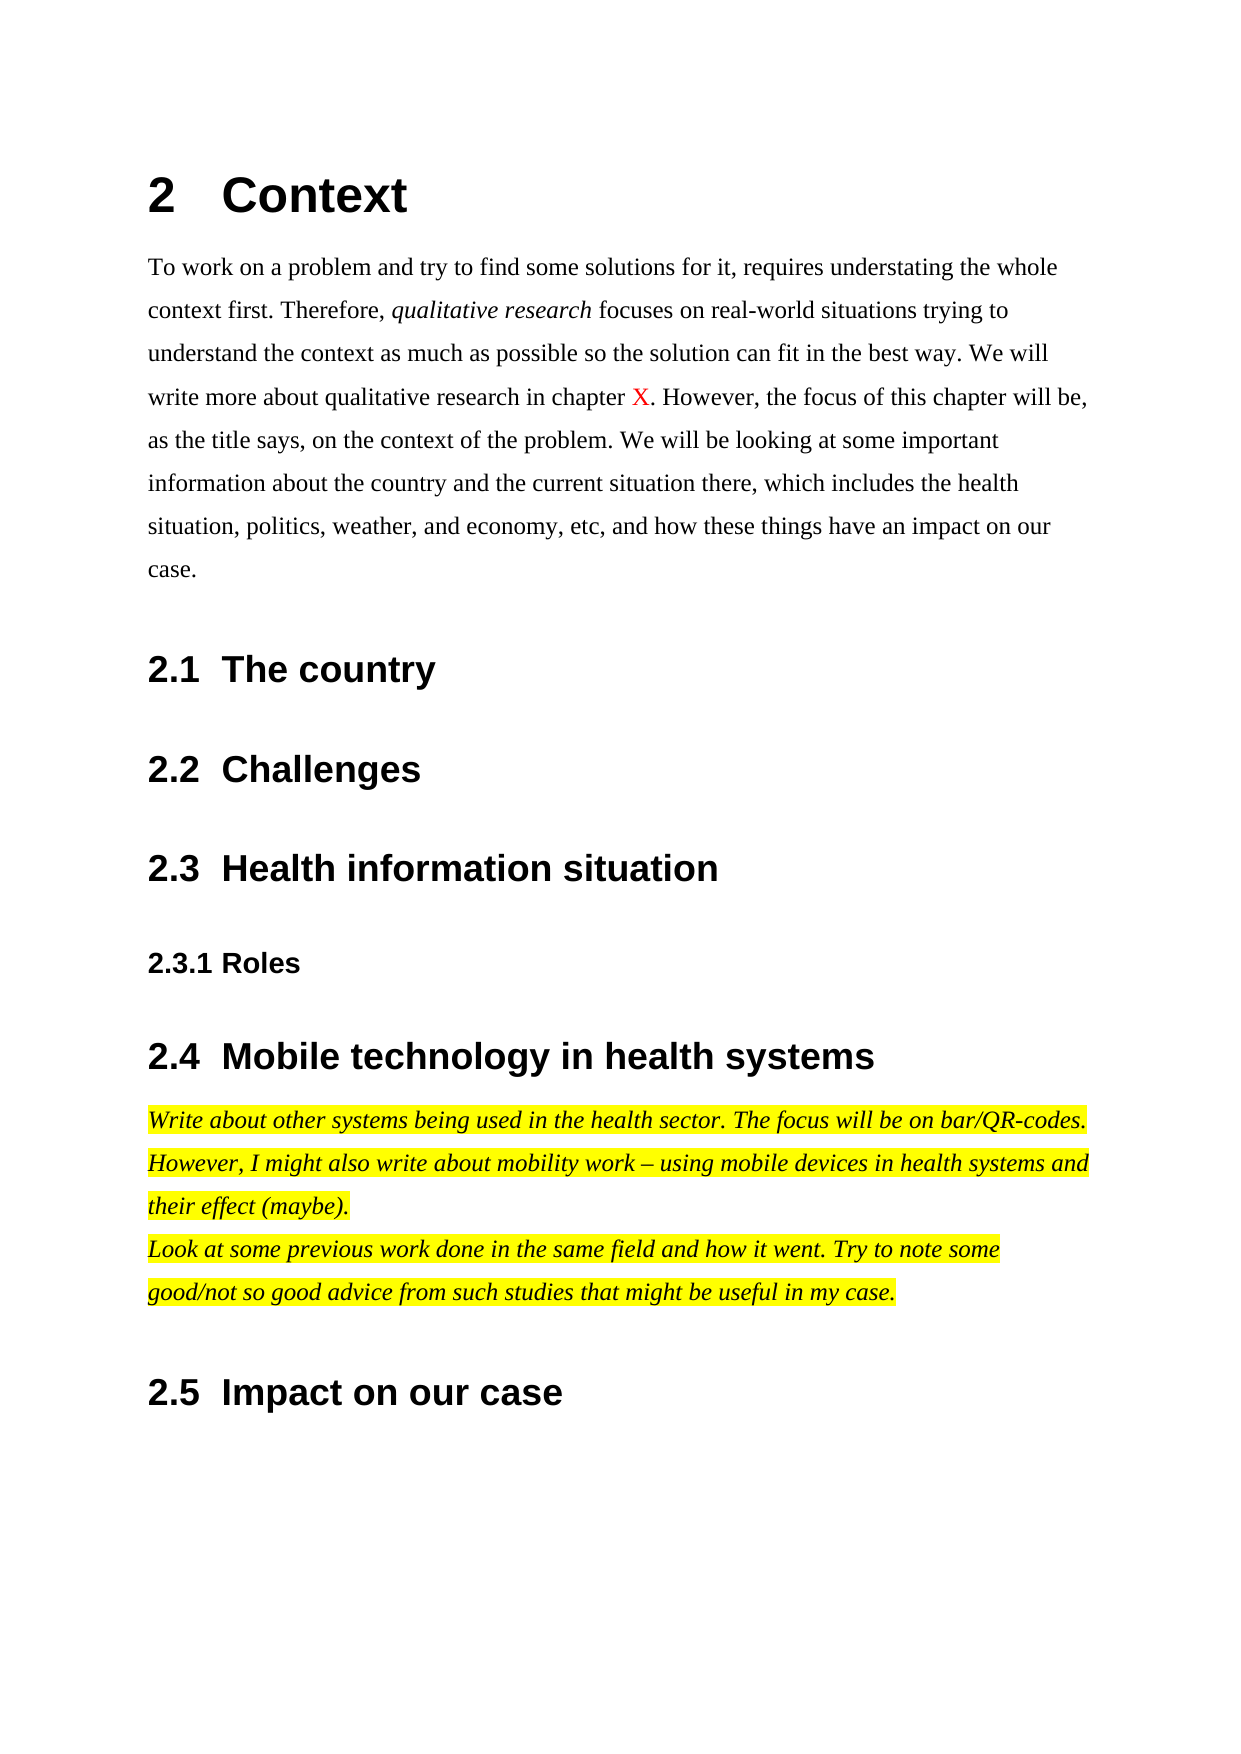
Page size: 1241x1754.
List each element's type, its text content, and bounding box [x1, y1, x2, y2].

text The country [148, 647, 1092, 690]
text Write about other systems being used in the health sector. The focus will be on bar/QR-codes. However, I might also write about mobility work – using mobile devices in health systems and their effect (maybe). Look at some previous work done in the same field and how it went. Try to note some good/not so good advice from such studies that might be useful in my case. [148, 1105, 1092, 1306]
text Mobile technology in health systems [148, 1034, 1092, 1078]
text Challenges [148, 747, 1092, 790]
text Impact on our case [148, 1371, 1092, 1414]
text Health information situation [148, 846, 1092, 889]
text Context [148, 165, 1092, 223]
text To work on a problem and try to find some solutions for it, requires understating the whole context first. Therefore, qualitative research focuses on real-world situations trying to understand the context as much as possible so the solution can fit in the best way. We will write more about qualitative research in chapter X. However, the focus of this chapter will be, as the title says, on the context of the problem. We will be looking at some important information about the country and the current situation there, which includes the health situation, politics, weather, and economy, etc, and how these things have an impact on our case. [148, 252, 1092, 583]
text Roles [148, 946, 1092, 979]
